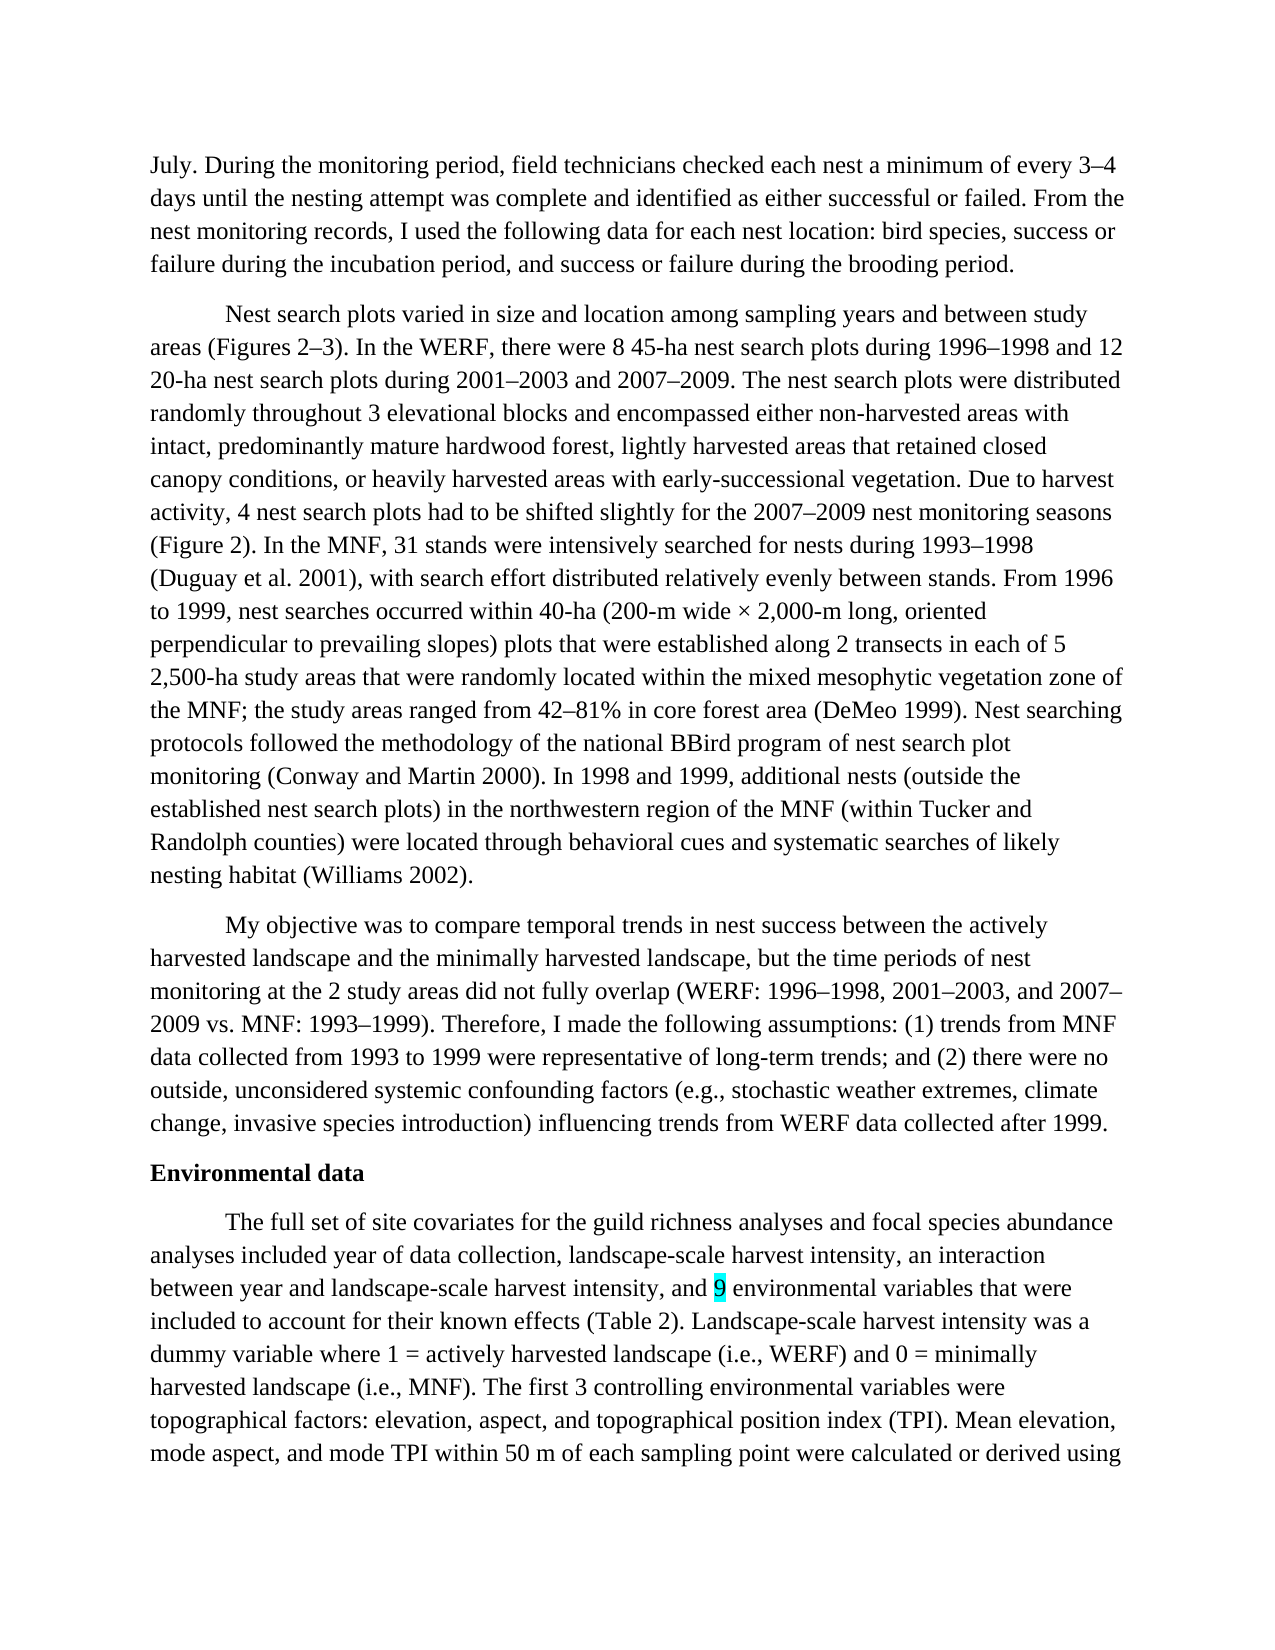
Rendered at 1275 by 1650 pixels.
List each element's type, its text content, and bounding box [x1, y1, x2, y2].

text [150, 150, 1125, 278]
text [150, 1207, 1125, 1467]
text Nest search plots varied in size and location among sampling years and between study areas (Figures 2–3). In the WERF, there were 8 45-ha nest search plots during 1996–1998 and 12 20-ha nest search plots during 2001–2003 and 2007–2009. The nest search plots were distributed randomly throughout 3 elevational blocks and encompassed either non-harvested areas with intact, predominantly mature hardwood forest, lightly harvested areas that retained closed canopy conditions, or heavily harvested areas with early-successional vegetation. Due to harvest activity, 4 nest search plots had to be shifted slightly for the 2007–2009 nest monitoring seasons (Figure 2). In the MNF, 31 stands were intensively searched for nests during 1993–1998 (Duguay et al. 2001), with search effort distributed relatively evenly between stands. From 1996 to 1999, nest searches occurred within 40-ha (200-m wide × 2,000-m long, oriented perpendicular to prevailing slopes) plots that were established along 2 transects in each of 5 2,500-ha study areas that were randomly located within the mixed mesophytic vegetation zone of the MNF; the study areas ranged from 42–81% in core forest area (DeMeo 1999). Nest searching protocols followed the methodology of the national BBird program of nest search plot monitoring (Conway and Martin 2000). In 1998 and 1999, additional nests (outside the established nest search plots) in the northwestern region of the MNF (within Tucker and Randolph counties) were located through behavioral cues and systematic searches of likely nesting habitat (Williams 2002). [150, 299, 1125, 889]
text Environmental data [150, 1158, 1125, 1186]
text My objective was to compare temporal trends in nest success between the actively harvested landscape and the minimally harvested landscape, but the time periods of nest monitoring at the 2 study areas did not fully overlap (WERF: 1996–1998, 2001–2003, and 2007–2009 vs. MNF: 1993–1999). Therefore, I made the following assumptions: (1) trends from MNF data collected from 1993 to 1999 were representative of long-term trends; and (2) there were no outside, unconsidered systemic confounding factors (e.g., stochastic weather extremes, climate change, invasive species introduction) influencing trends from WERF data collected after 1999. [150, 910, 1125, 1137]
